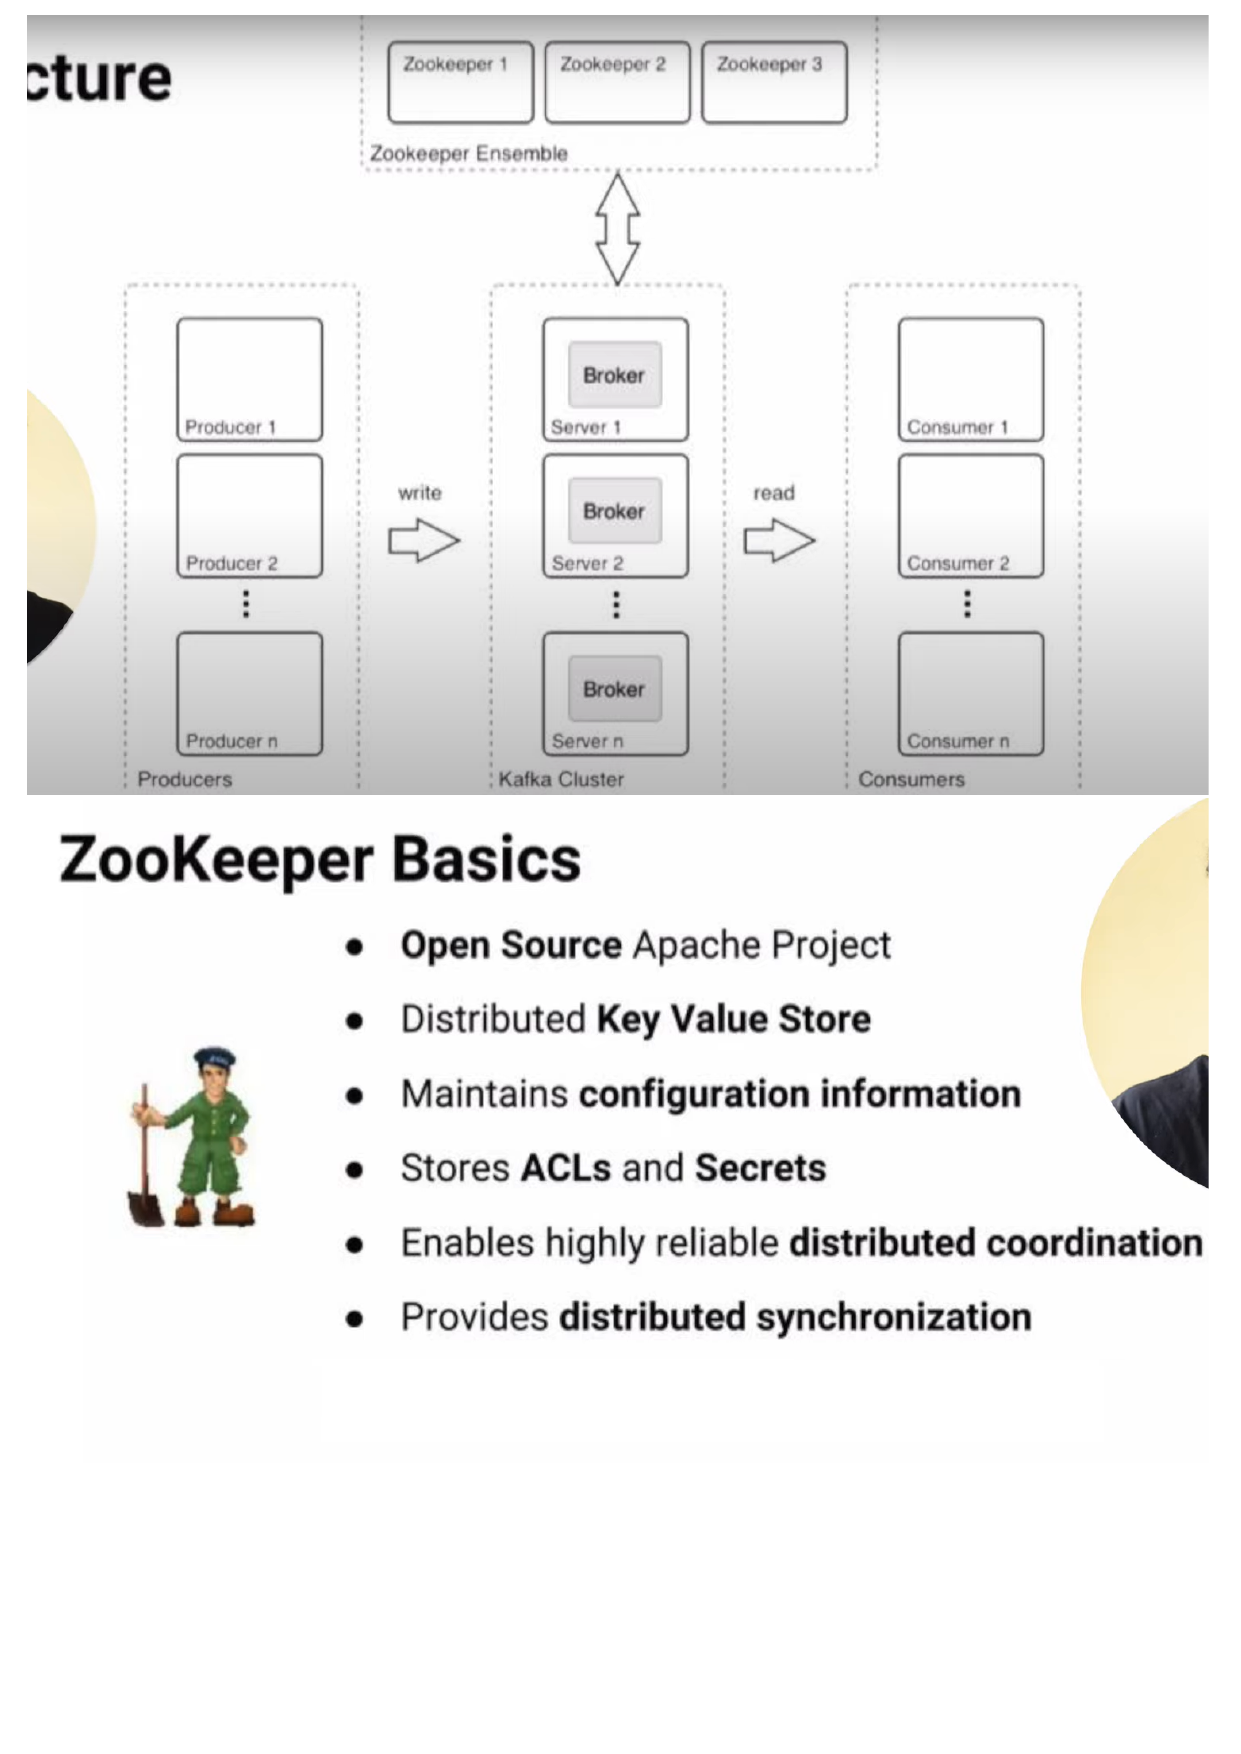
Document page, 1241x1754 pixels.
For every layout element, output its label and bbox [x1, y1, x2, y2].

picture [27, 15, 1209, 795]
picture [27, 798, 1209, 1463]
